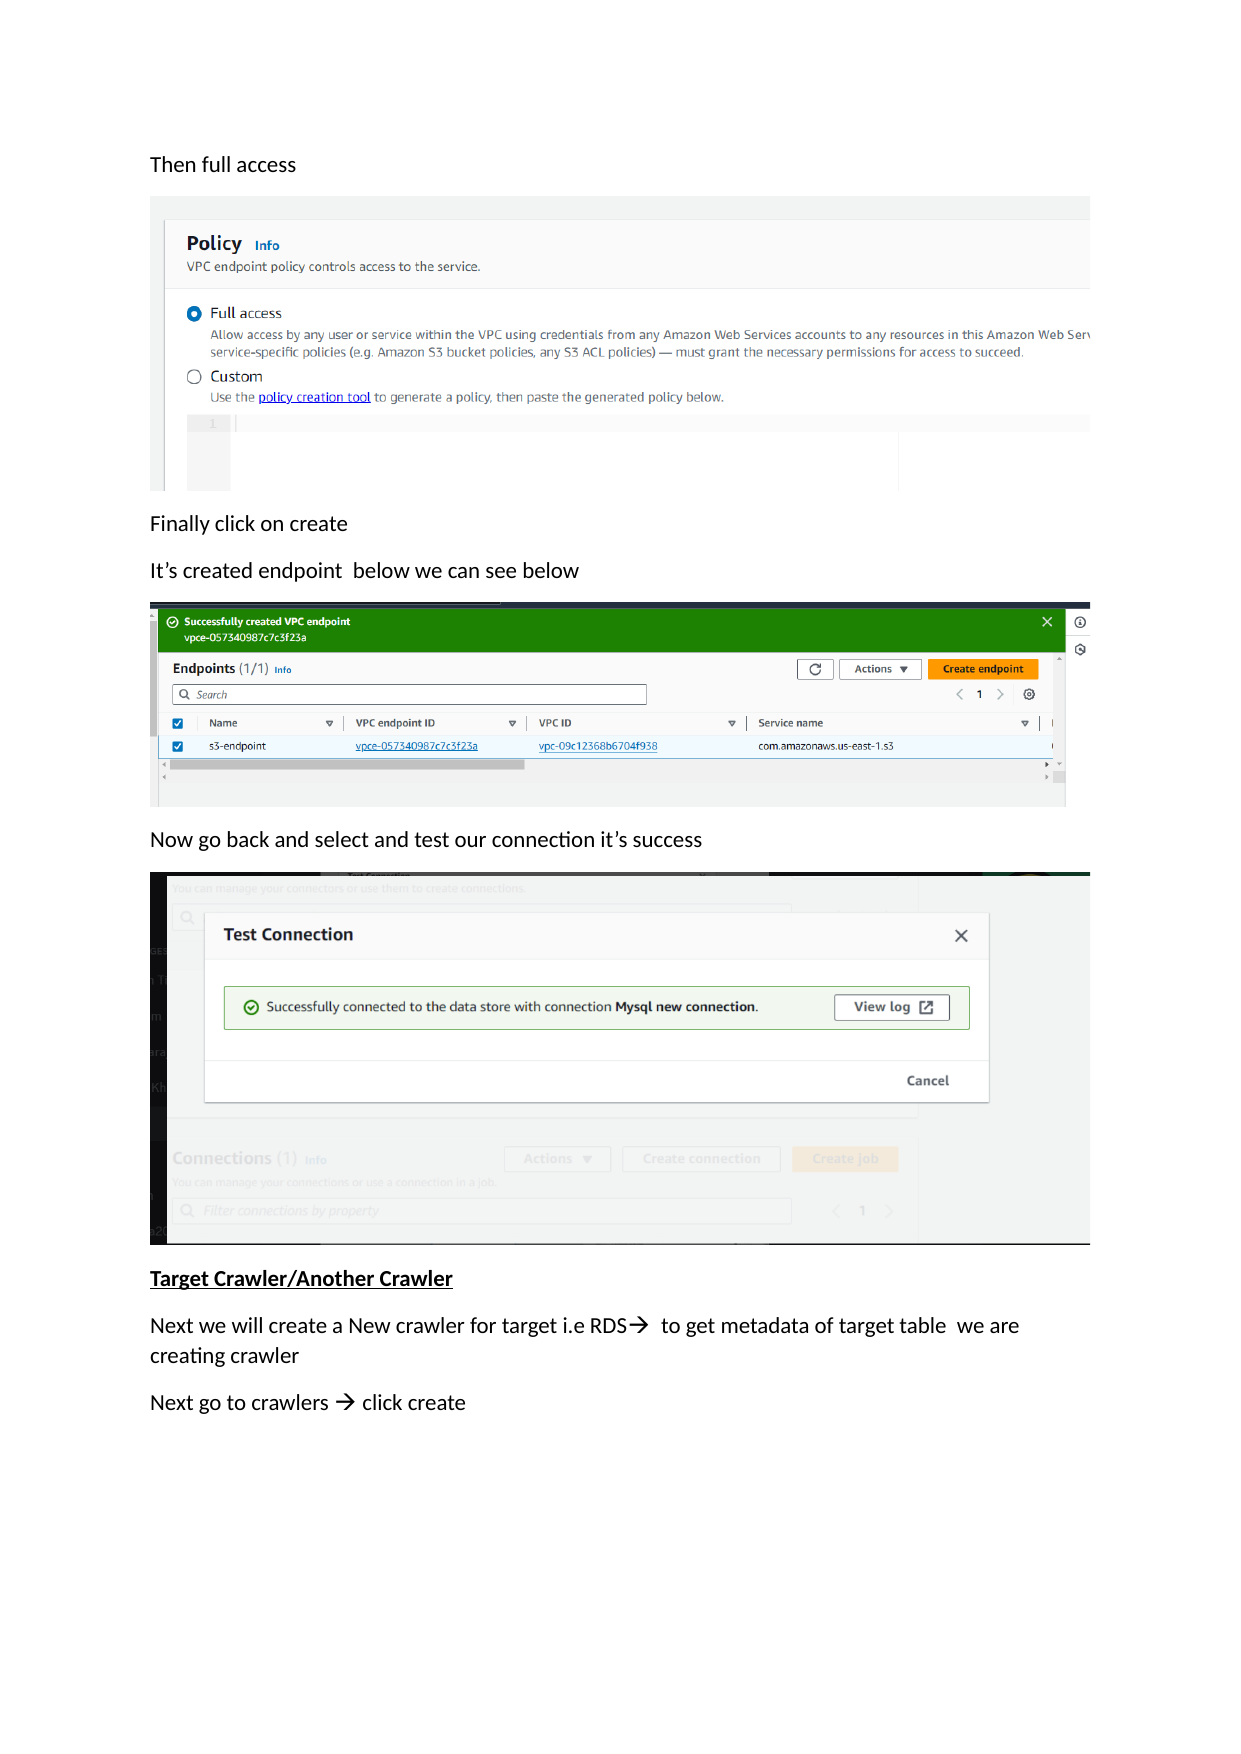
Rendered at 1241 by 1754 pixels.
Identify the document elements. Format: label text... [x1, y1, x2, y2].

text It’s created endpoint below we can see below [150, 556, 1090, 584]
text Next go to crawlers click create [150, 1388, 1090, 1416]
picture [150, 196, 1091, 491]
text Now go back and select and test our connection it’s success [150, 825, 1090, 853]
picture [150, 872, 1091, 1245]
text Then full access [150, 150, 1090, 178]
text Next we will create a New crawler for target i.e RDS to get metadata of target table we are creating crawler [150, 1311, 1090, 1369]
text Target Crawler/Another Crawler [150, 1264, 1090, 1292]
text Finally click on create [150, 509, 1090, 537]
picture [150, 602, 1091, 807]
